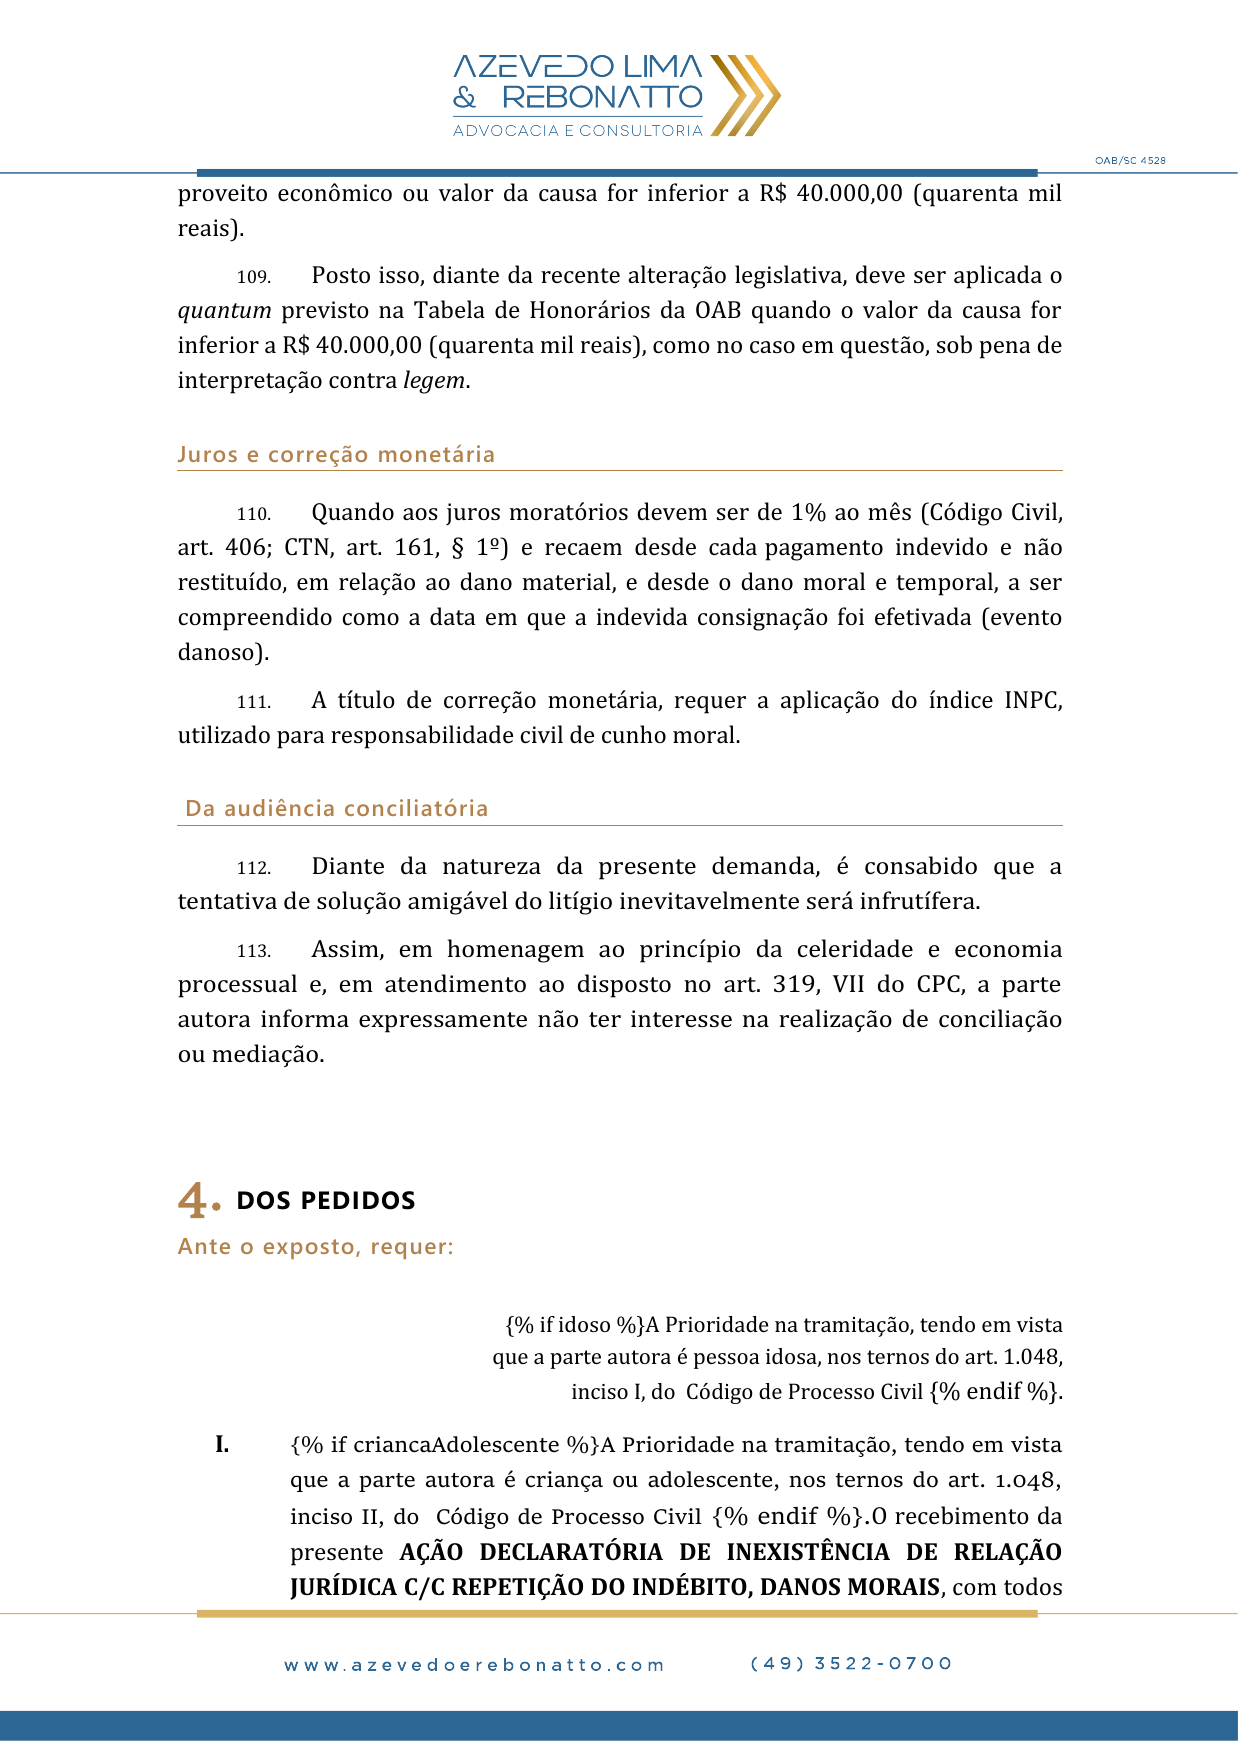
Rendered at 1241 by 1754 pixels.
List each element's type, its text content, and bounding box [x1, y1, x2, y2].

text Juros e correção monetária [177, 438, 1063, 470]
list Quando aos juros moratórios devem ser de 1% ao mês (Código Civil, art. 406; CTN, art. 161, § 1º) e recaem desde cada pagamento indevido e não restituído, em relação ao dano material, e desde o dano moral e temporal, a ser compreendido como a data em que a indevida consignação foi efetivada (evento danoso). [177, 496, 1063, 666]
text {% if idoso %}A Prioridade na tramitação, tendo em vista que a parte autora é pessoa idosa, nos ternos do art. 1.048, inciso I, do Código de Processo Civil {% endif %}. [472, 1310, 1063, 1404]
list Posto isso, diante da recente alteração legislativa, deve ser aplicada o quantum previsto na Tabela de Honorários da OAB quando o valor da causa for inferior a R$ 40.000,00 (quarenta mil reais), como no caso em questão, sob pena de interpretação contra legem. [177, 260, 1063, 394]
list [177, 177, 1063, 242]
text Da audiência conciliatória [177, 792, 1063, 825]
list Assim, em homenagem ao princípio da celeridade e economia processual e, em atendimento ao disposto no art. 319, VII do CPC, a parte autora informa expressamente não ter interesse na realização de conciliação ou mediação. [177, 933, 1063, 1068]
picture [0, 0, 1238, 1741]
text DOS PEDIDOS [177, 1159, 1063, 1222]
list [215, 1429, 1063, 1601]
text Ante o exposto, requer: [177, 1230, 1063, 1260]
list A título de correção monetária, requer a aplicação do índice INPC, utilizado para responsabilidade civil de cunho moral. [177, 684, 1063, 749]
list Diante da natureza da presente demanda, é consabido que a tentativa de solução amigável do litígio inevitavelmente será infrutífera. [177, 851, 1063, 915]
